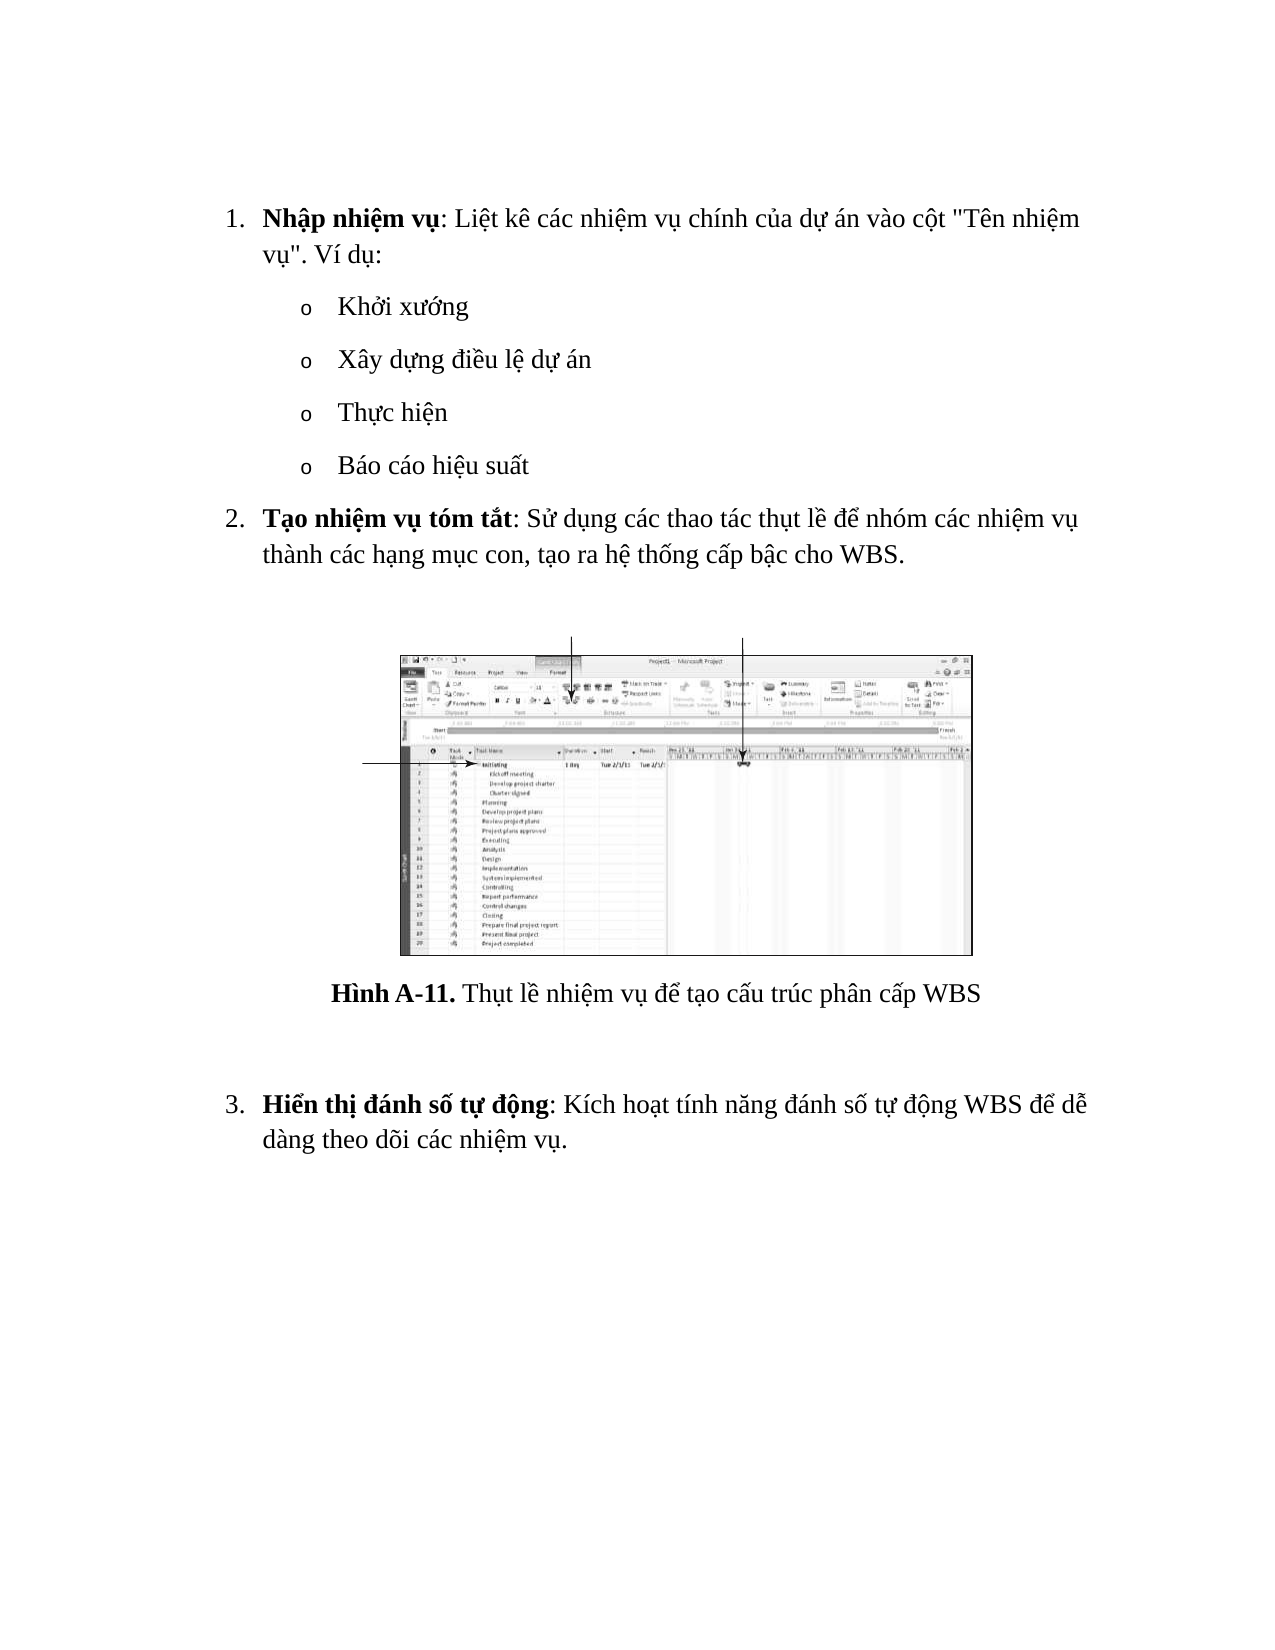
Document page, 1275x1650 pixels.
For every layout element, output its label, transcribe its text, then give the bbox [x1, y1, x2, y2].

list Khởi xướng [300, 291, 1125, 322]
list Nhập nhiệm vụ: Liệt kê các nhiệm vụ chính của dự án vào cột "Tên nhiệm vụ". Ví dụ: [225, 202, 1125, 269]
list Thực hiện [300, 396, 1125, 428]
list Tạo nhiệm vụ tóm tắt: Sử dụng các thao tác thụt lề để nhóm các nhiệm vụ thành các hạng mục con, tạo ra hệ thống cấp bậc cho WBS. [225, 502, 1125, 569]
text Hình A-11. Thụt lề nhiệm vụ để tạo cấu trúc phân cấp WBS [187, 977, 1125, 1008]
list Xây dựng điều lệ dự án [300, 343, 1125, 375]
picture [401, 656, 971, 955]
list Báo cáo hiệu suất [300, 449, 1125, 481]
list Hiển thị đánh số tự động: Kích hoạt tính năng đánh số tự động WBS để dễ dàng theo dõi các nhiệm vụ. [225, 1088, 1125, 1155]
